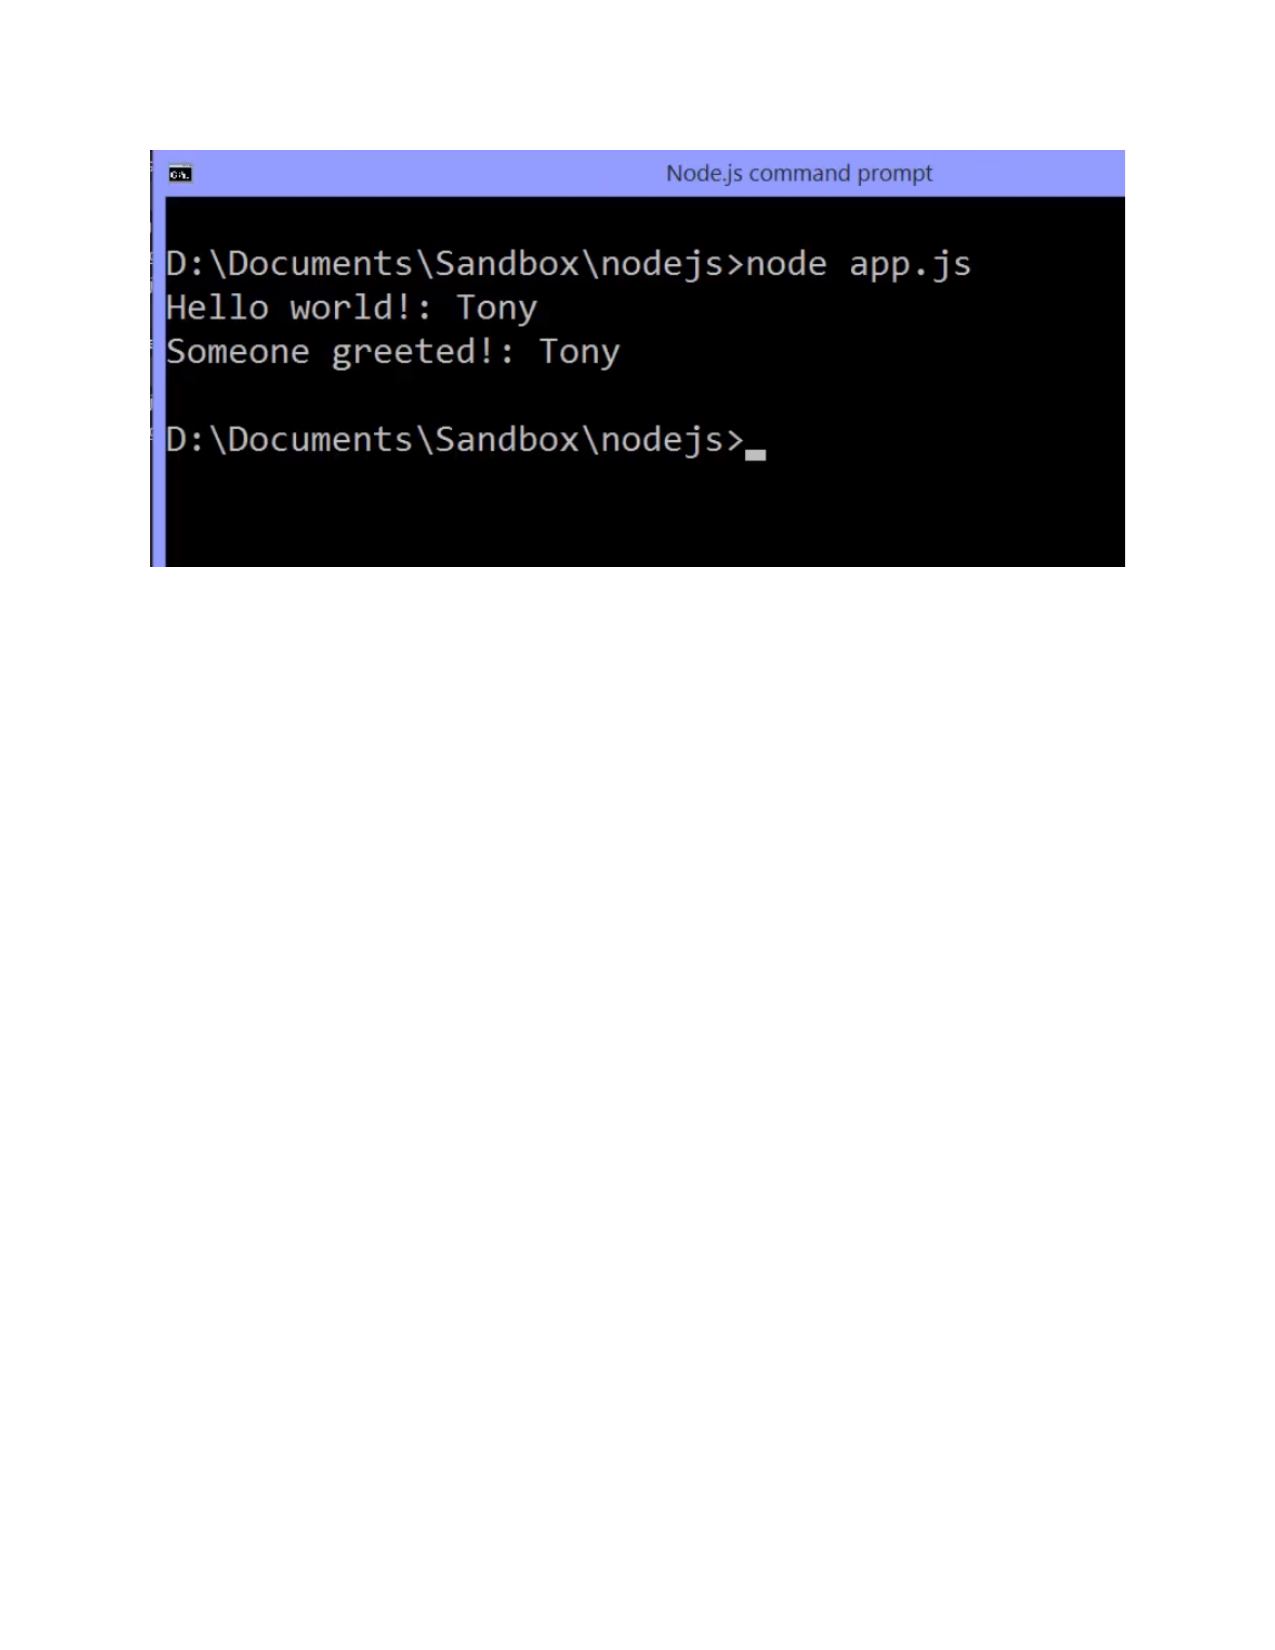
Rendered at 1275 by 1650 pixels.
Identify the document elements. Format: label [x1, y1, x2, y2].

picture [150, 150, 1125, 567]
